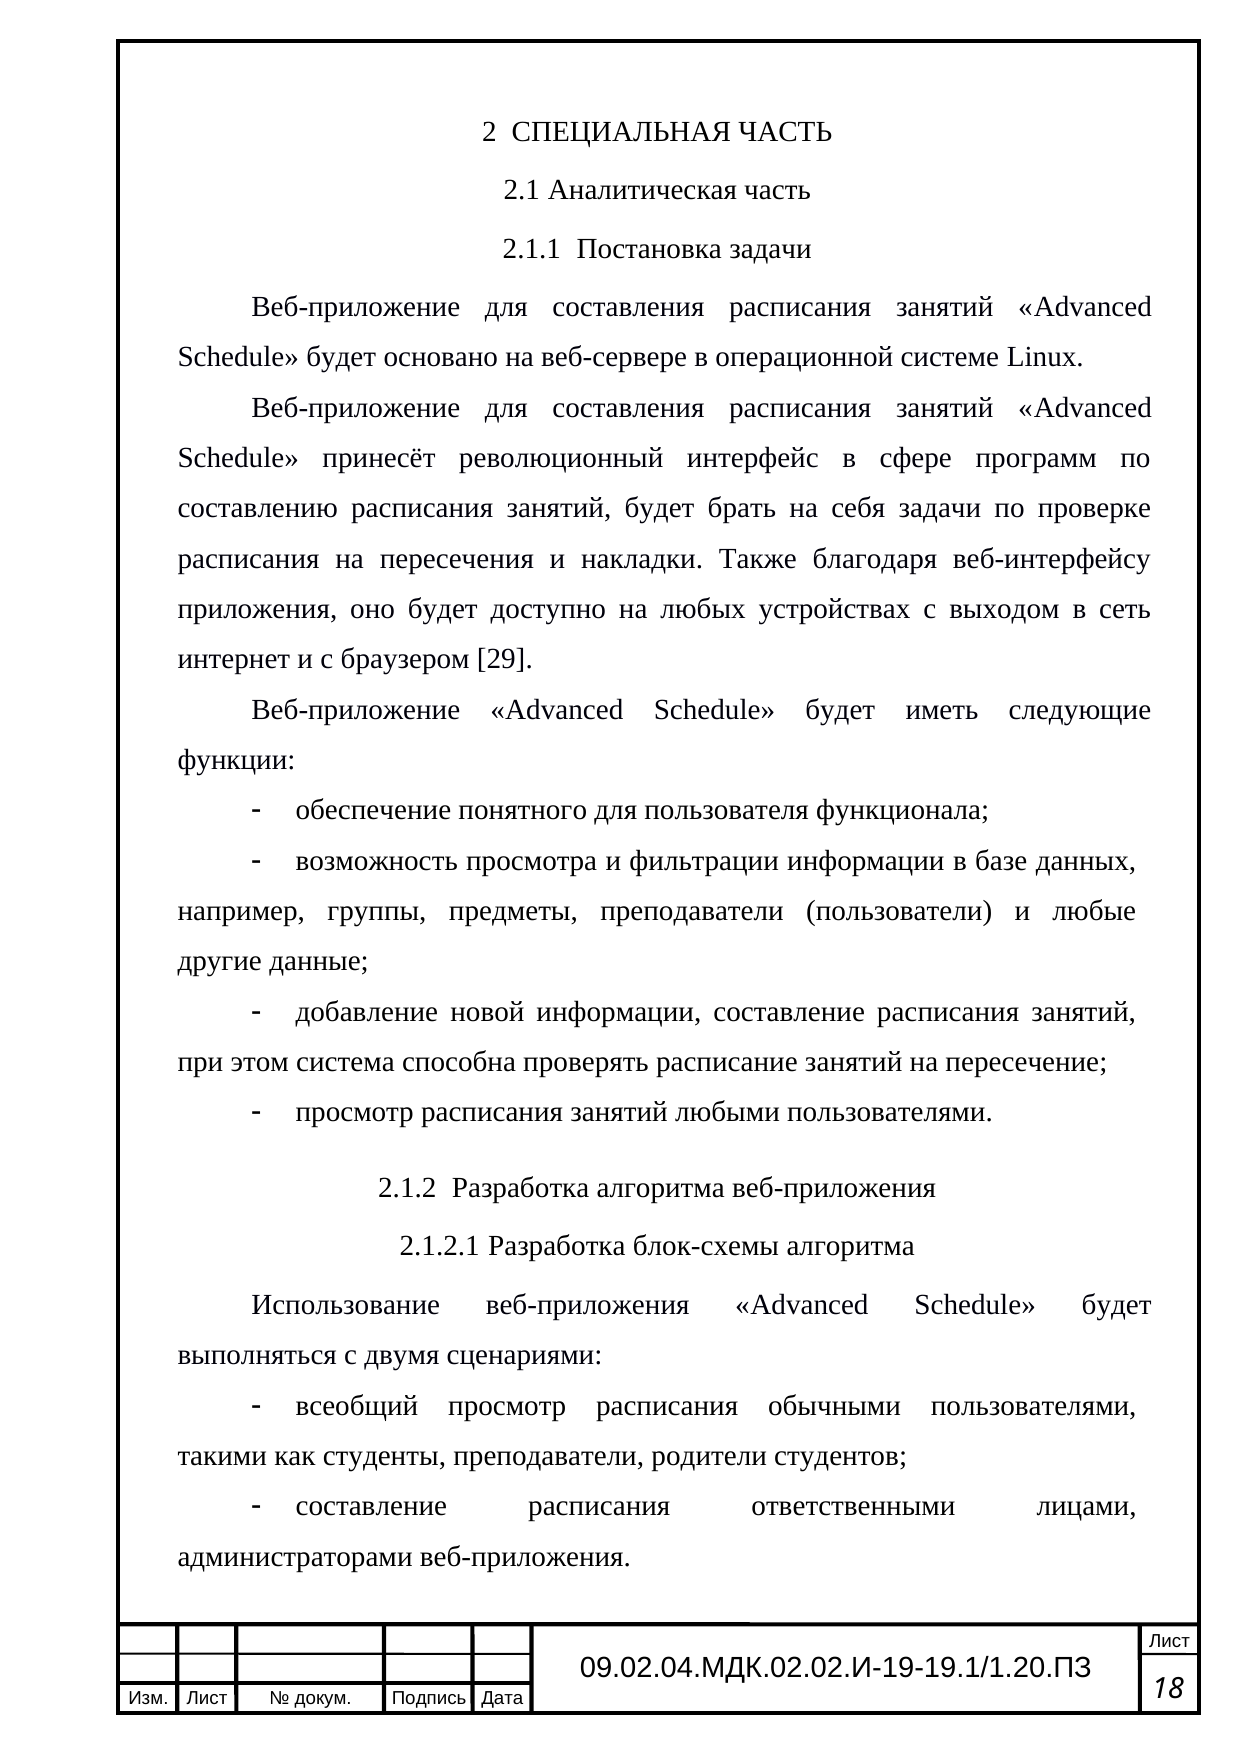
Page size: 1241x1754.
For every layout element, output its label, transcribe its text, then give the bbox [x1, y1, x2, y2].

subtitle Постановка задачи [177, 231, 1137, 264]
text Использование веб-приложения «Advanced Schedule» будет выполняться с двумя сценариями: [177, 1287, 1152, 1371]
text Веб-приложение для составления расписания занятий «Advanced Schedule» будет основано на веб-сервере в операционной системе Linux. [177, 289, 1152, 373]
subtitle Разработка алгоритма веб-приложения [177, 1170, 1137, 1203]
list добавление новой информации, составление расписания занятий, при этом система способна проверять расписание занятий на пересечение; [177, 994, 1137, 1078]
subtitle Разработка блок-схемы алгоритма [177, 1228, 1137, 1262]
list составление расписания ответственными лицами, администраторами веб-приложения. [177, 1488, 1137, 1572]
subtitle Аналитическая часть [177, 172, 1137, 206]
text Веб-приложение для составления расписания занятий «Advanced Schedule» принесёт революционный интерфейс в сфере программ по составлению расписания занятий, будет брать на себя задачи по проверке расписания на пересечения и накладки. Также благодаря веб-интерфейсу приложения, оно будет доступно на любых устройствах с выходом в сеть интернет и с браузером [29]. [177, 390, 1152, 675]
list обеспечение понятного для пользователя функционала; [177, 792, 1137, 826]
list всеобщий просмотр расписания обычными пользователями, такими как студенты, преподаватели, родители студентов; [177, 1388, 1137, 1472]
subtitle Специальная часть [177, 114, 1137, 147]
text Веб-приложение «Advanced Schedule» будет иметь следующие функции: [177, 692, 1152, 776]
list просмотр расписания занятий любыми пользователями. [177, 1094, 1137, 1128]
list возможность просмотра и фильтрации информации в базе данных, например, группы, предметы, преподаватели (пользователи) и любые другие данные; [177, 843, 1137, 977]
